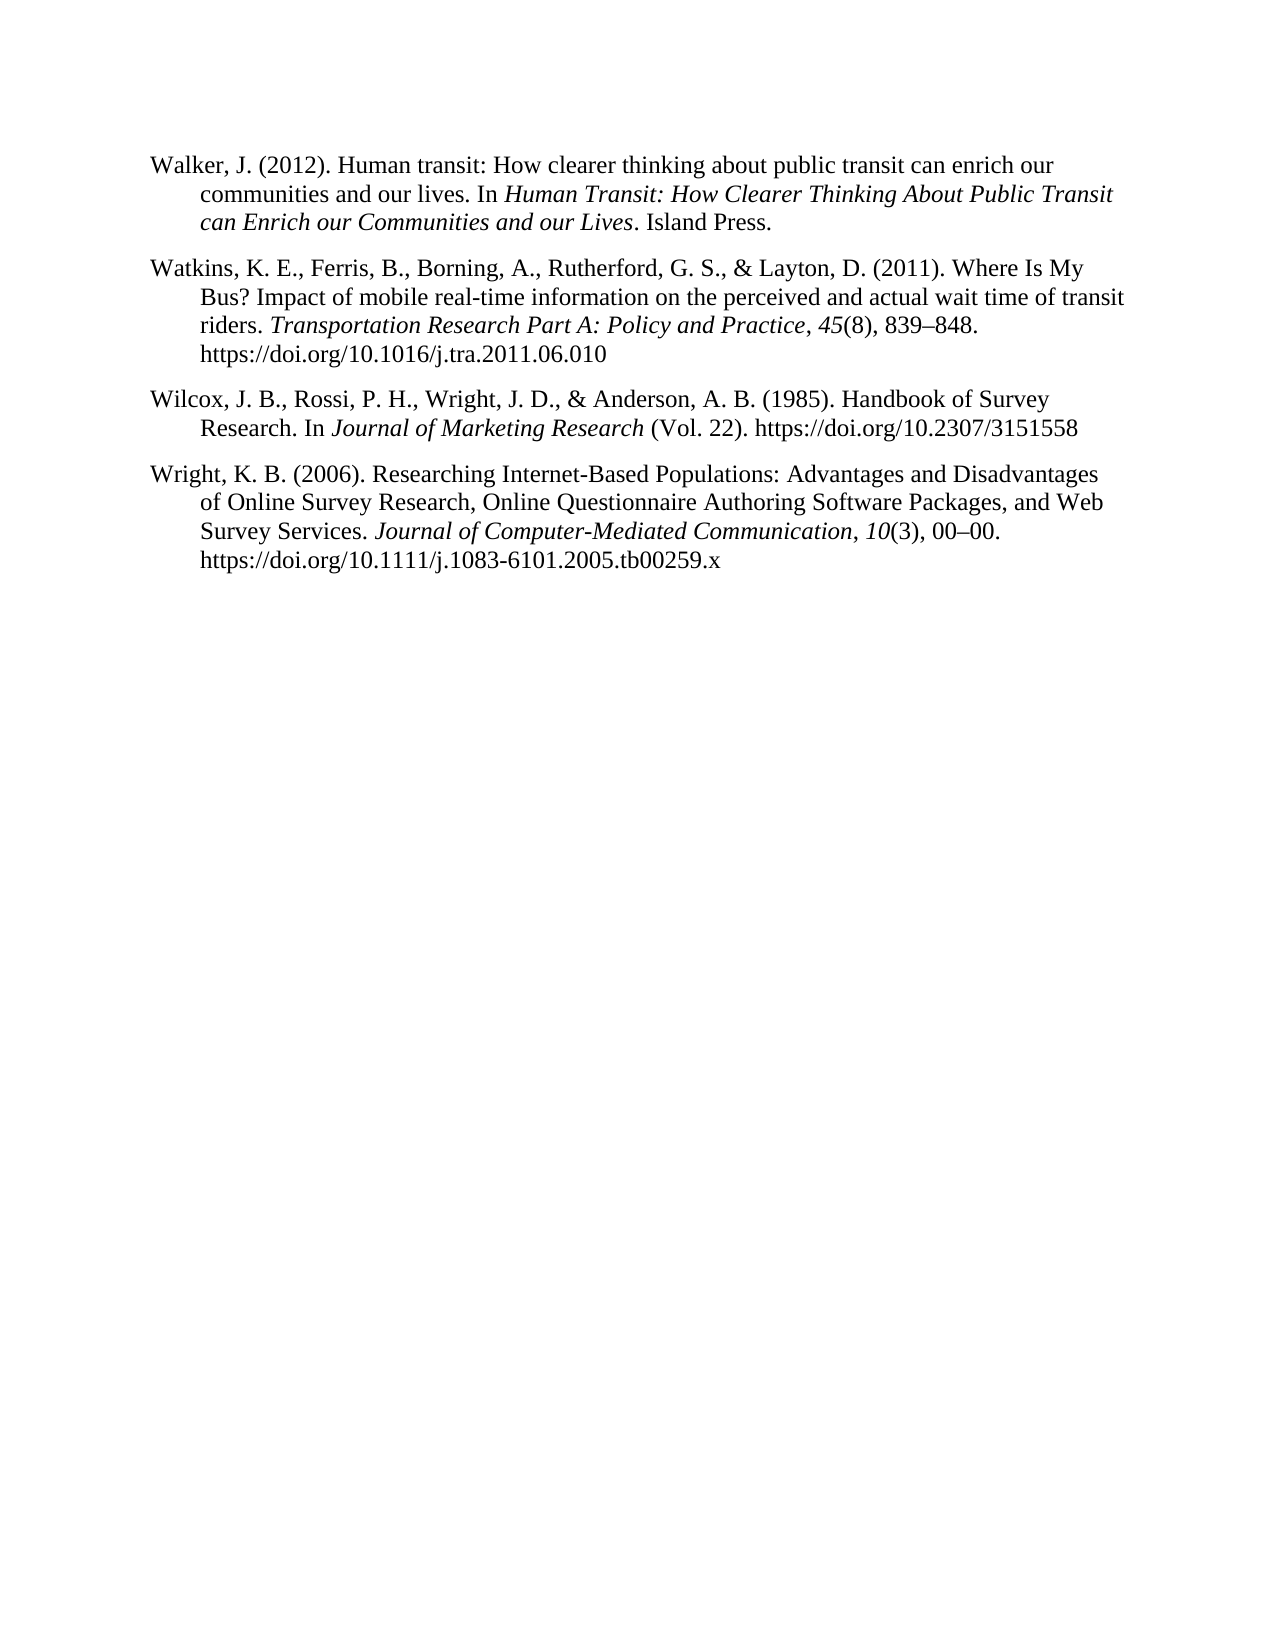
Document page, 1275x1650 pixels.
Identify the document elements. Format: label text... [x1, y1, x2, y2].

text Wright, K. B. (2006). Researching Internet-Based Populations: Advantages and Disadvantages of Online Survey Research, Online Questionnaire Authoring Software Packages, and Web Survey Services. Journal of Computer-Mediated Communication, 10(3), 00–00. https://doi.org/10.1111/j.1083-6101.2005.tb00259.x [150, 459, 1125, 574]
text Wilcox, J. B., Rossi, P. H., Wright, J. D., & Anderson, A. B. (1985). Handbook of Survey Research. In Journal of Marketing Research (Vol. 22). https://doi.org/10.2307/3151558 [150, 384, 1125, 442]
text Watkins, K. E., Ferris, B., Borning, A., Rutherford, G. S., & Layton, D. (2011). Where Is My Bus? Impact of mobile real-time information on the perceived and actual wait time of transit riders. Transportation Research Part A: Policy and Practice, 45(8), 839–848. https://doi.org/10.1016/j.tra.2011.06.010 [150, 253, 1125, 368]
text Walker, J. (2012). Human transit: How clearer thinking about public transit can enrich our communities and our lives. In Human Transit: How Clearer Thinking About Public Transit can Enrich our Communities and our Lives. Island Press. [150, 150, 1125, 236]
